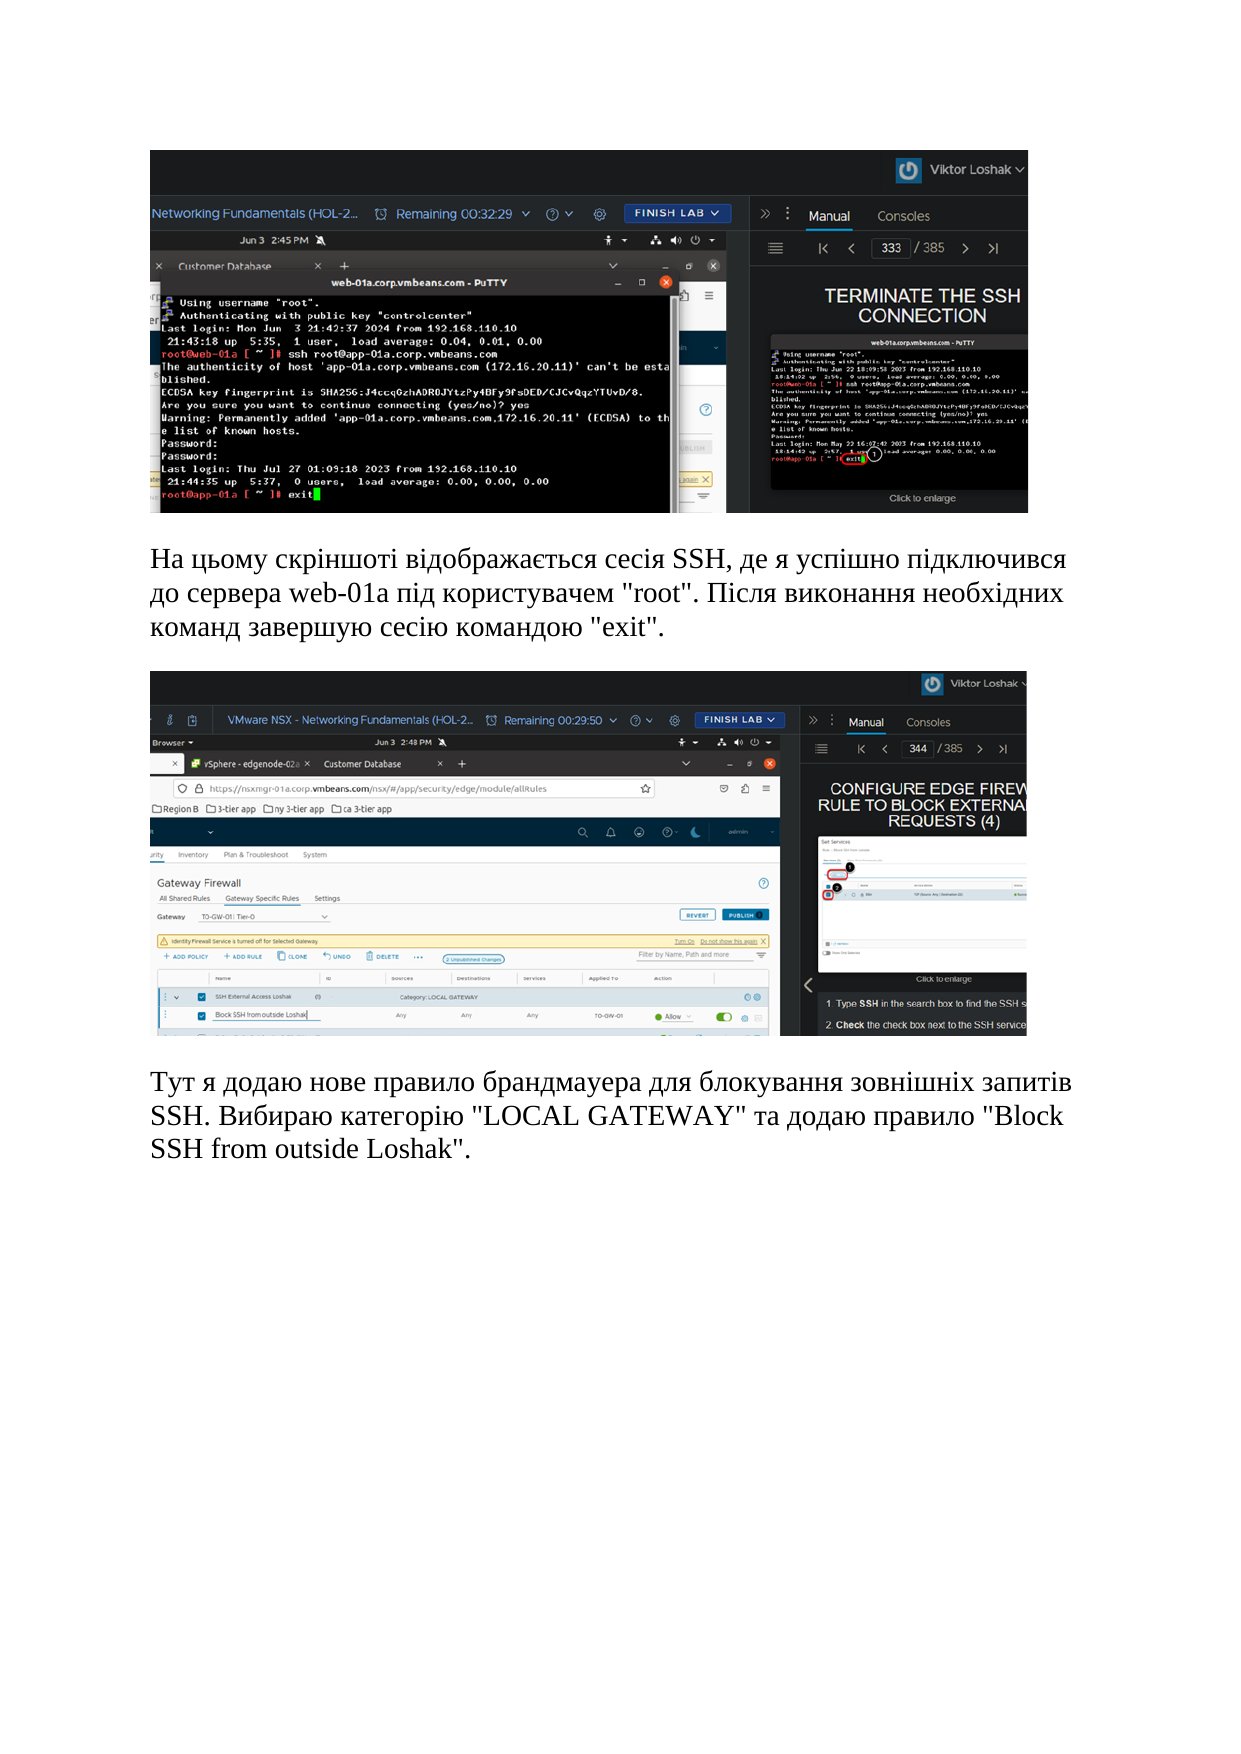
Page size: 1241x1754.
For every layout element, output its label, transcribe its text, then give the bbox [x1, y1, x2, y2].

picture [150, 150, 1029, 513]
picture [150, 829, 158, 838]
text На цьому скріншоті відображається сесія SSH, де я успішно підключився до сервера web-01a під користувачем "root". Після виконання необхідних команд завершую сесію командою "exit". [150, 542, 1090, 642]
text Тут я додаю нове правило брандмауера для блокування зовнішніх запитів SSH. Вибираю категорію "LOCAL GATEWAY" та додаю правило "Block SSH from outside Loshak". [150, 1064, 1090, 1165]
picture [150, 671, 1027, 1036]
